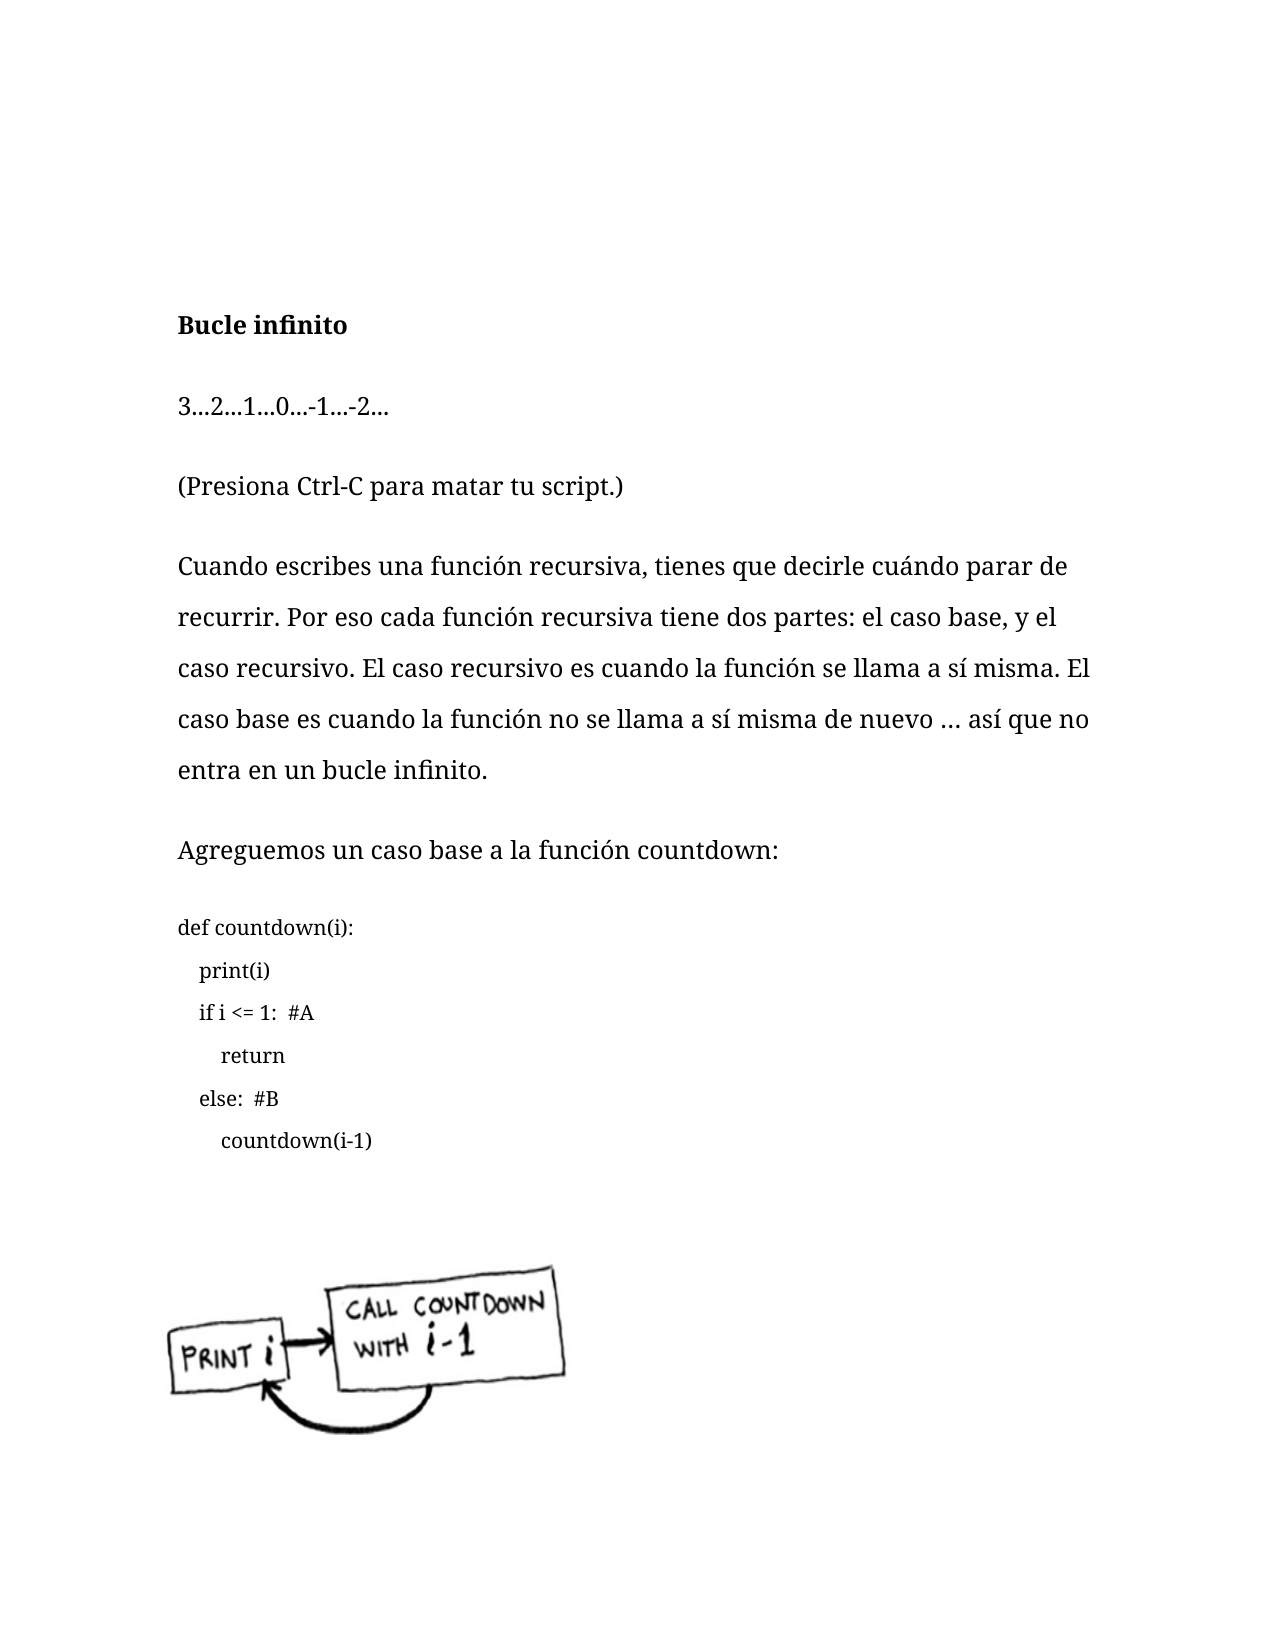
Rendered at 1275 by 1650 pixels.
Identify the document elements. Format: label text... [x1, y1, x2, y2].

text countdown(i-1) [177, 1126, 1098, 1155]
text return [177, 1041, 1098, 1069]
text Cuando escribes una función recursiva, tienes que decirle cuándo parar de recurrir. Por eso cada función recursiva tiene dos partes: el caso base, y el caso recursivo. El caso recursivo es cuando la función se llama a sí misma. El caso base es cuando la función no se llama a sí misma de nuevo … así que no entra en un bucle infinito. [177, 549, 1098, 787]
text if i <= 1: #A [177, 998, 1098, 1027]
text print(i) [177, 956, 1098, 984]
text Agreguemos un caso base a la función countdown: [177, 833, 1098, 867]
text else: #B [177, 1084, 1098, 1112]
text def countdown(i): [177, 913, 1098, 942]
text 3...2...1...0...-1...-2... [177, 388, 1098, 422]
picture [152, 1234, 581, 1467]
text (Presiona Ctrl-C para matar tu script.) [177, 468, 1098, 502]
text Bucle infinito [177, 308, 1098, 342]
